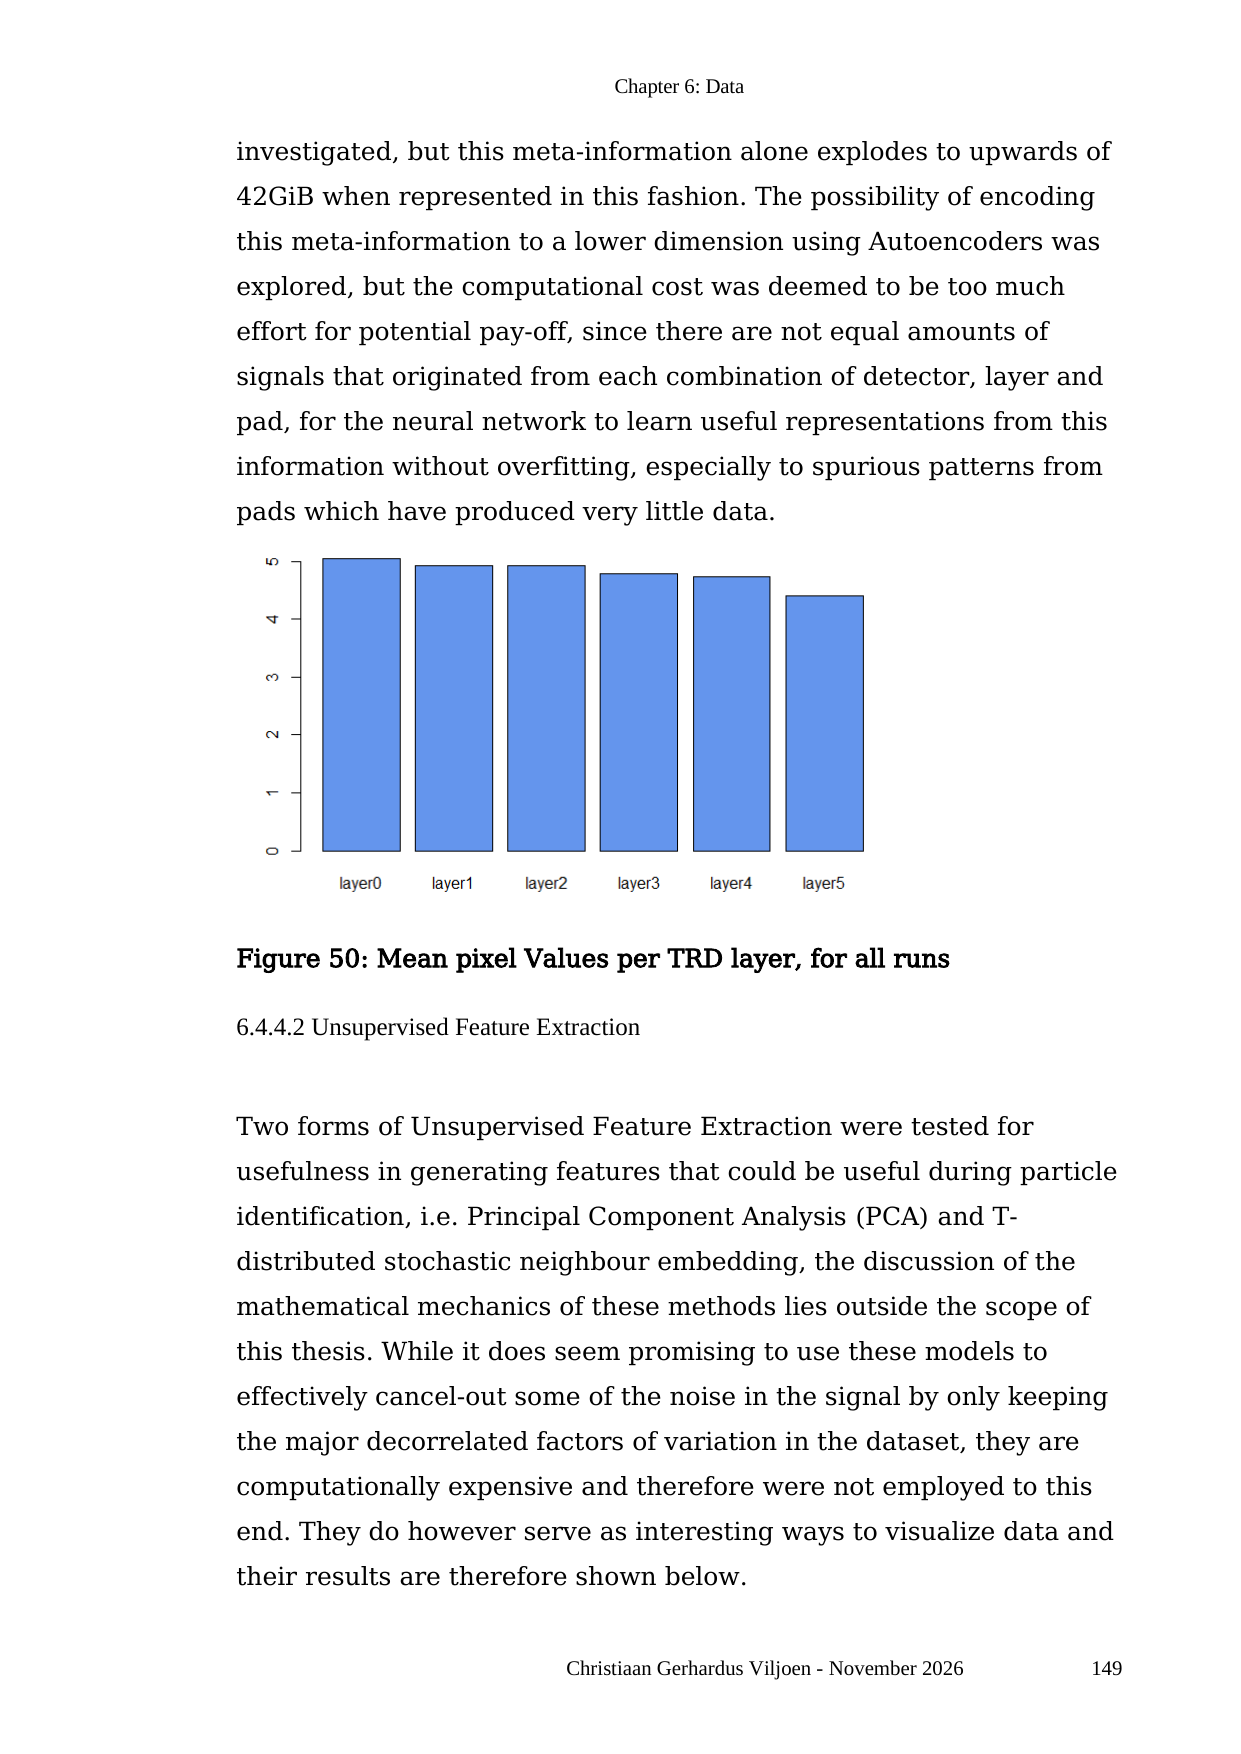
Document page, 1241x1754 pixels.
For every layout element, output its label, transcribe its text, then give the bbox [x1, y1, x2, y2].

text Figure 50: Mean pixel Values per TRD layer, for all runs [236, 942, 1122, 972]
picture [236, 552, 890, 915]
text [236, 135, 1122, 525]
subtitle Unsupervised Feature Extraction [236, 1012, 1122, 1041]
text Two forms of Unsupervised Feature Extraction were tested for usefulness in generating features that could be useful during particle identification, i.e. Principal Component Analysis (PCA) and T-distributed stochastic neighbour embedding, the discussion of the mathematical mechanics of these methods lies outside the scope of this thesis. While it does seem promising to use these models to effectively cancel-out some of the noise in the signal by only keeping the major decorrelated factors of variation in the dataset, they are computationally expensive and therefore were not employed to this end. They do however serve as interesting ways to visualize data and their results are therefore shown below. [236, 1111, 1122, 1591]
